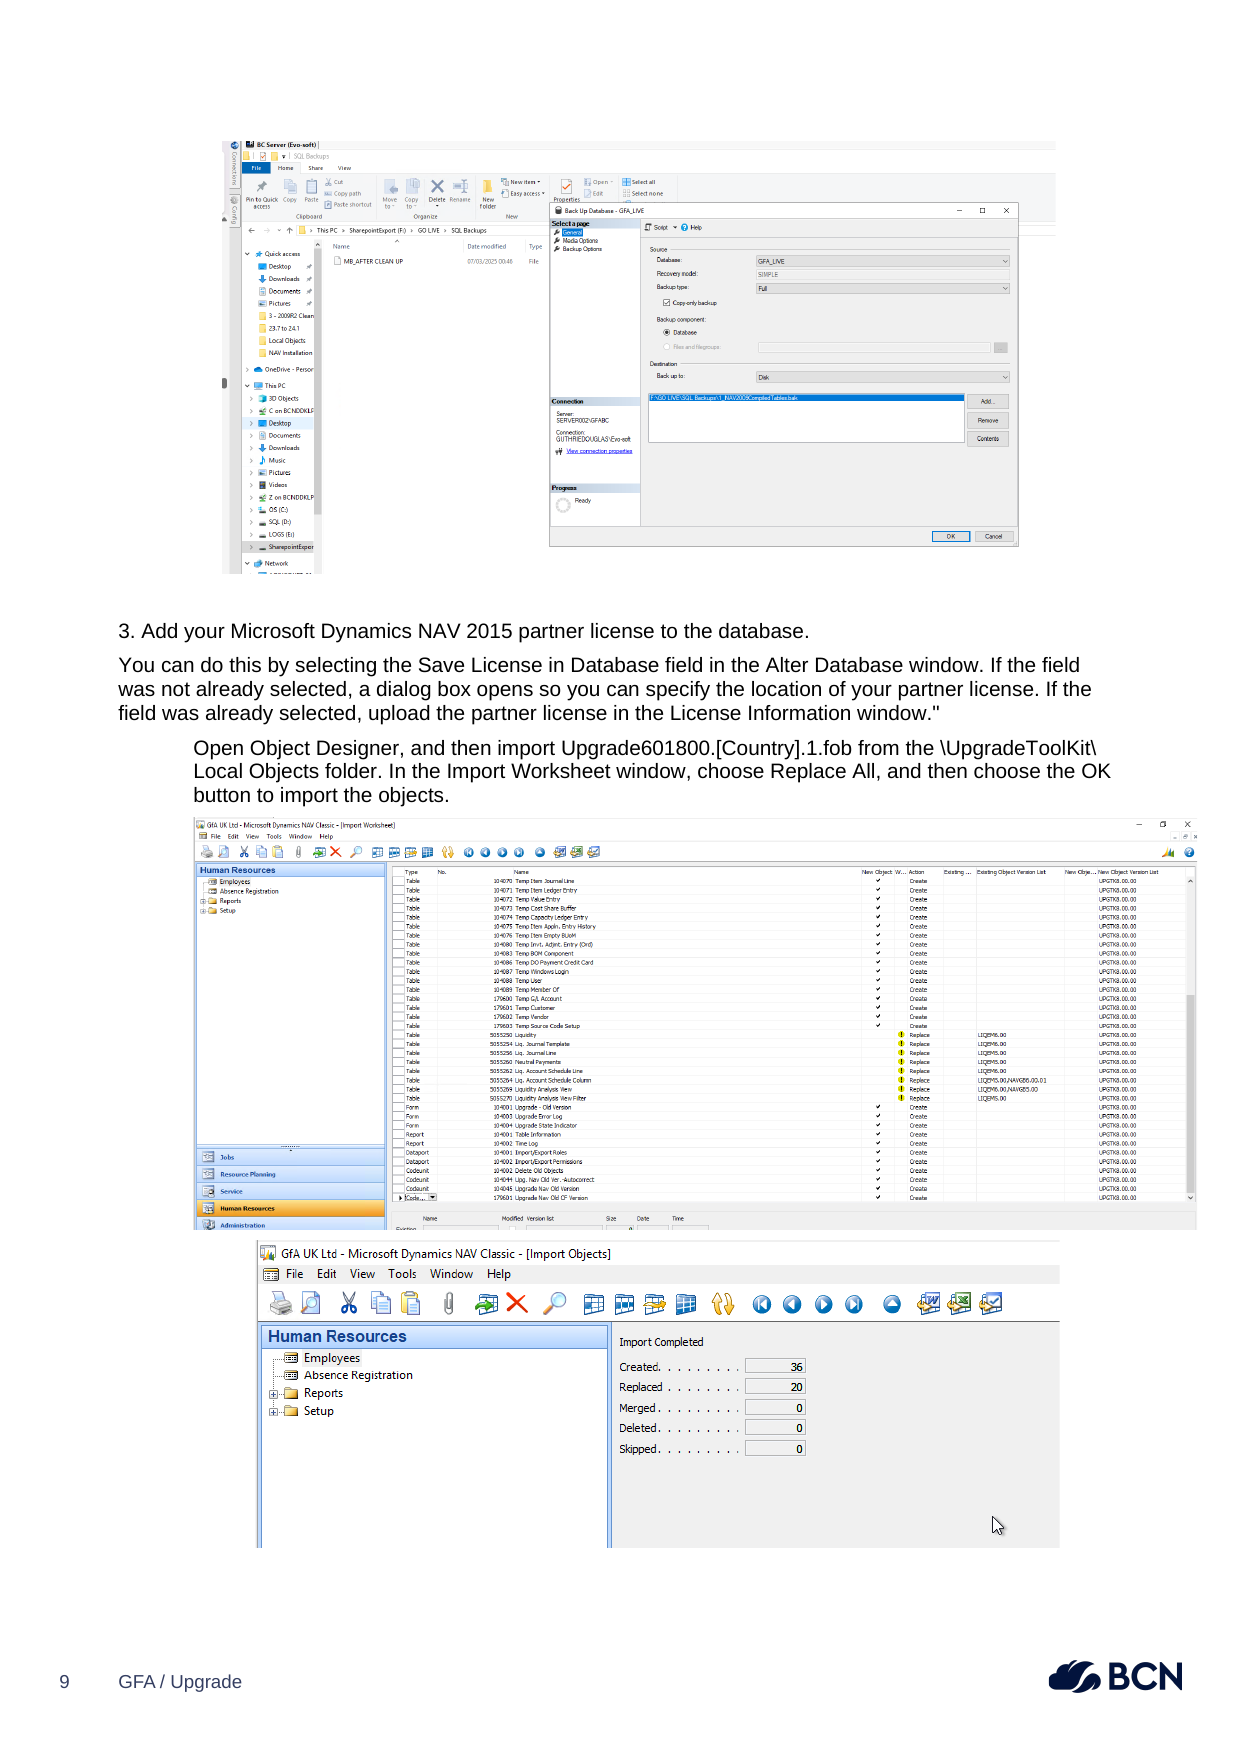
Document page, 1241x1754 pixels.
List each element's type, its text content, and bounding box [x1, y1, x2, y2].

text 3. Add your Microsoft Dynamics NAV 2015 partner license to the database. [118, 619, 1122, 643]
picture [193, 817, 1198, 1230]
picture [222, 141, 1056, 574]
text Open Object Designer, and then import Upgrade601800.[Country].1.fob from the \UpgradeToolKit\Local Objects folder. In the Import Worksheet window, choose Replace All, and then choose the OK button to import the objects. [193, 735, 1122, 807]
picture [255, 1240, 1060, 1548]
text You can do this by selecting the Save License in Database field in the Alter Database window. If the field was not already selected, a dialog box opens so you can specify the location of your partner license. If the field was already selected, upload the partner license in the License Information window." [118, 653, 1122, 725]
picture [1048, 1660, 1182, 1693]
